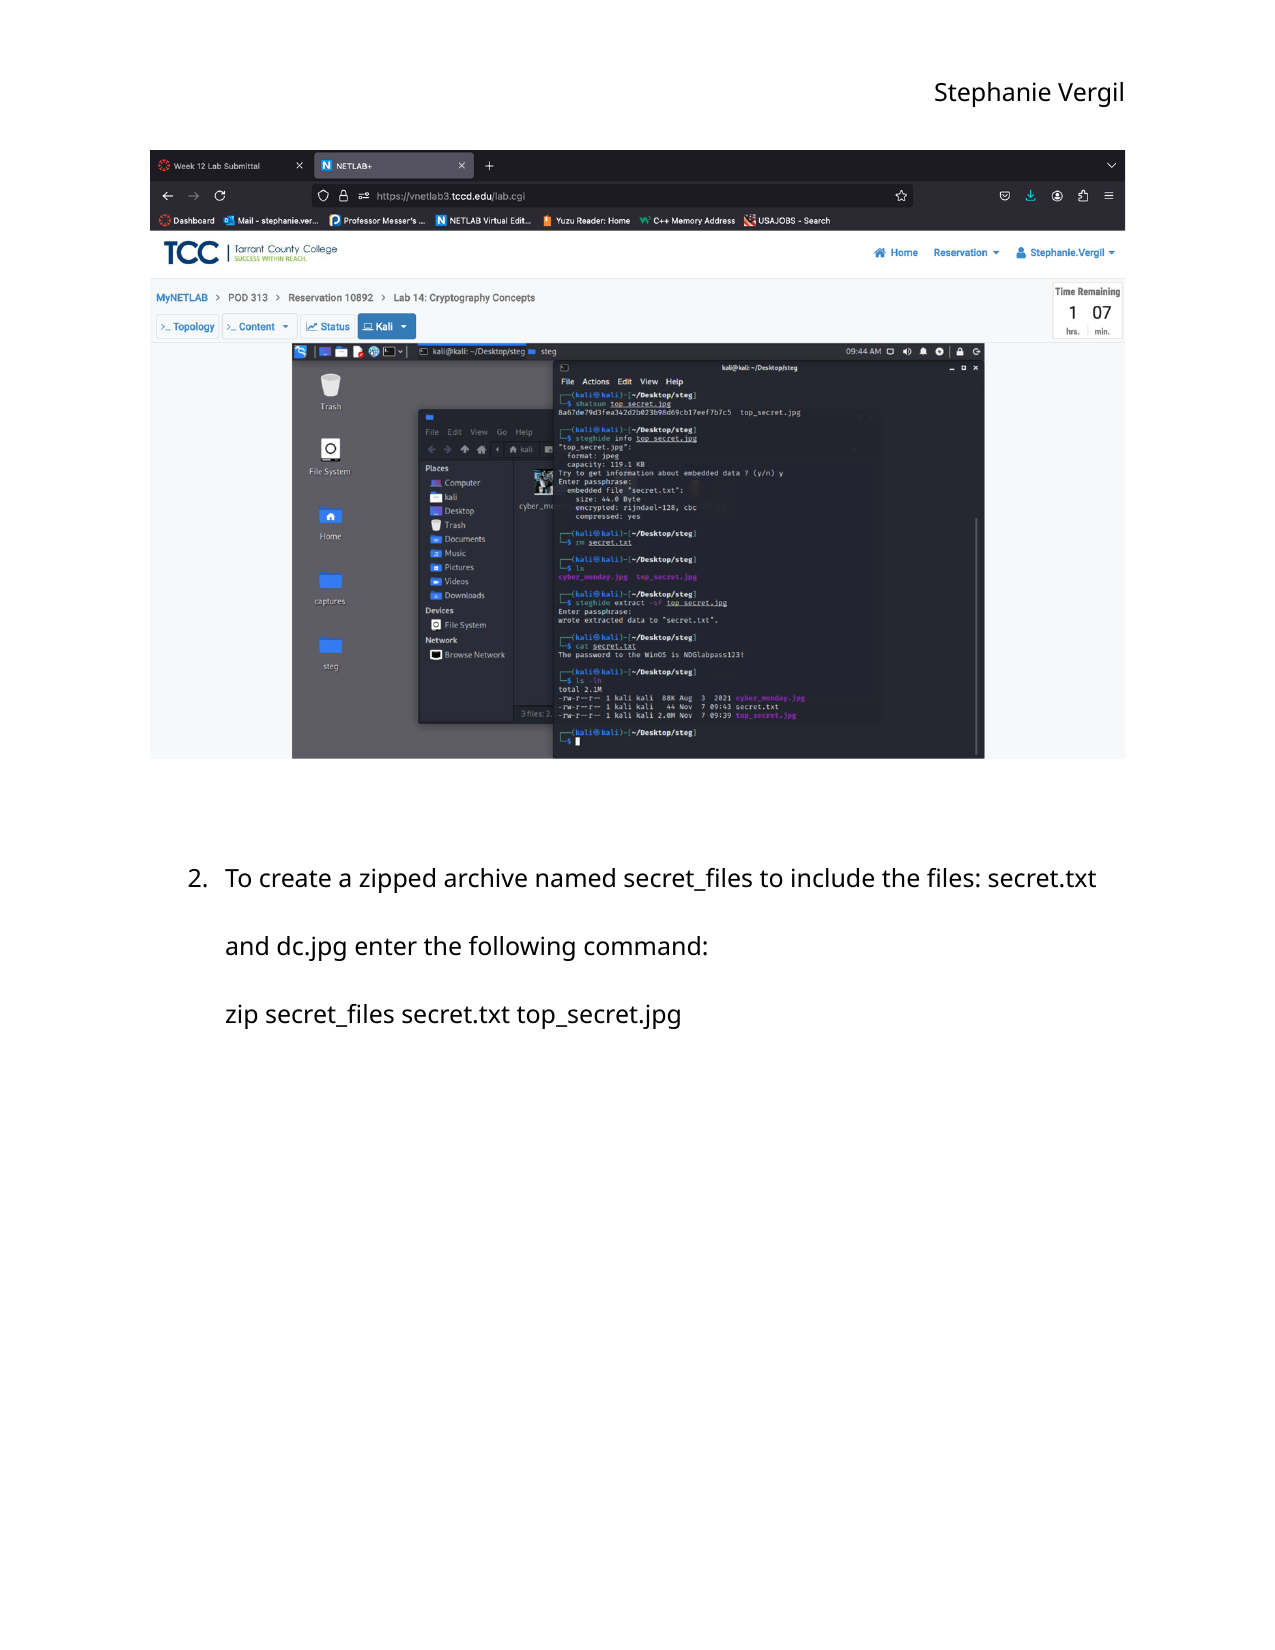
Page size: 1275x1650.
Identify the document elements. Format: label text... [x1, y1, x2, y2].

picture [150, 150, 1125, 759]
list zip secret_files secret.txt top_secret.jpg [225, 997, 1125, 1031]
list To create a zipped archive named secret_files to include the files: secret.txt and dc.jpg enter the following command: [187, 861, 1125, 963]
